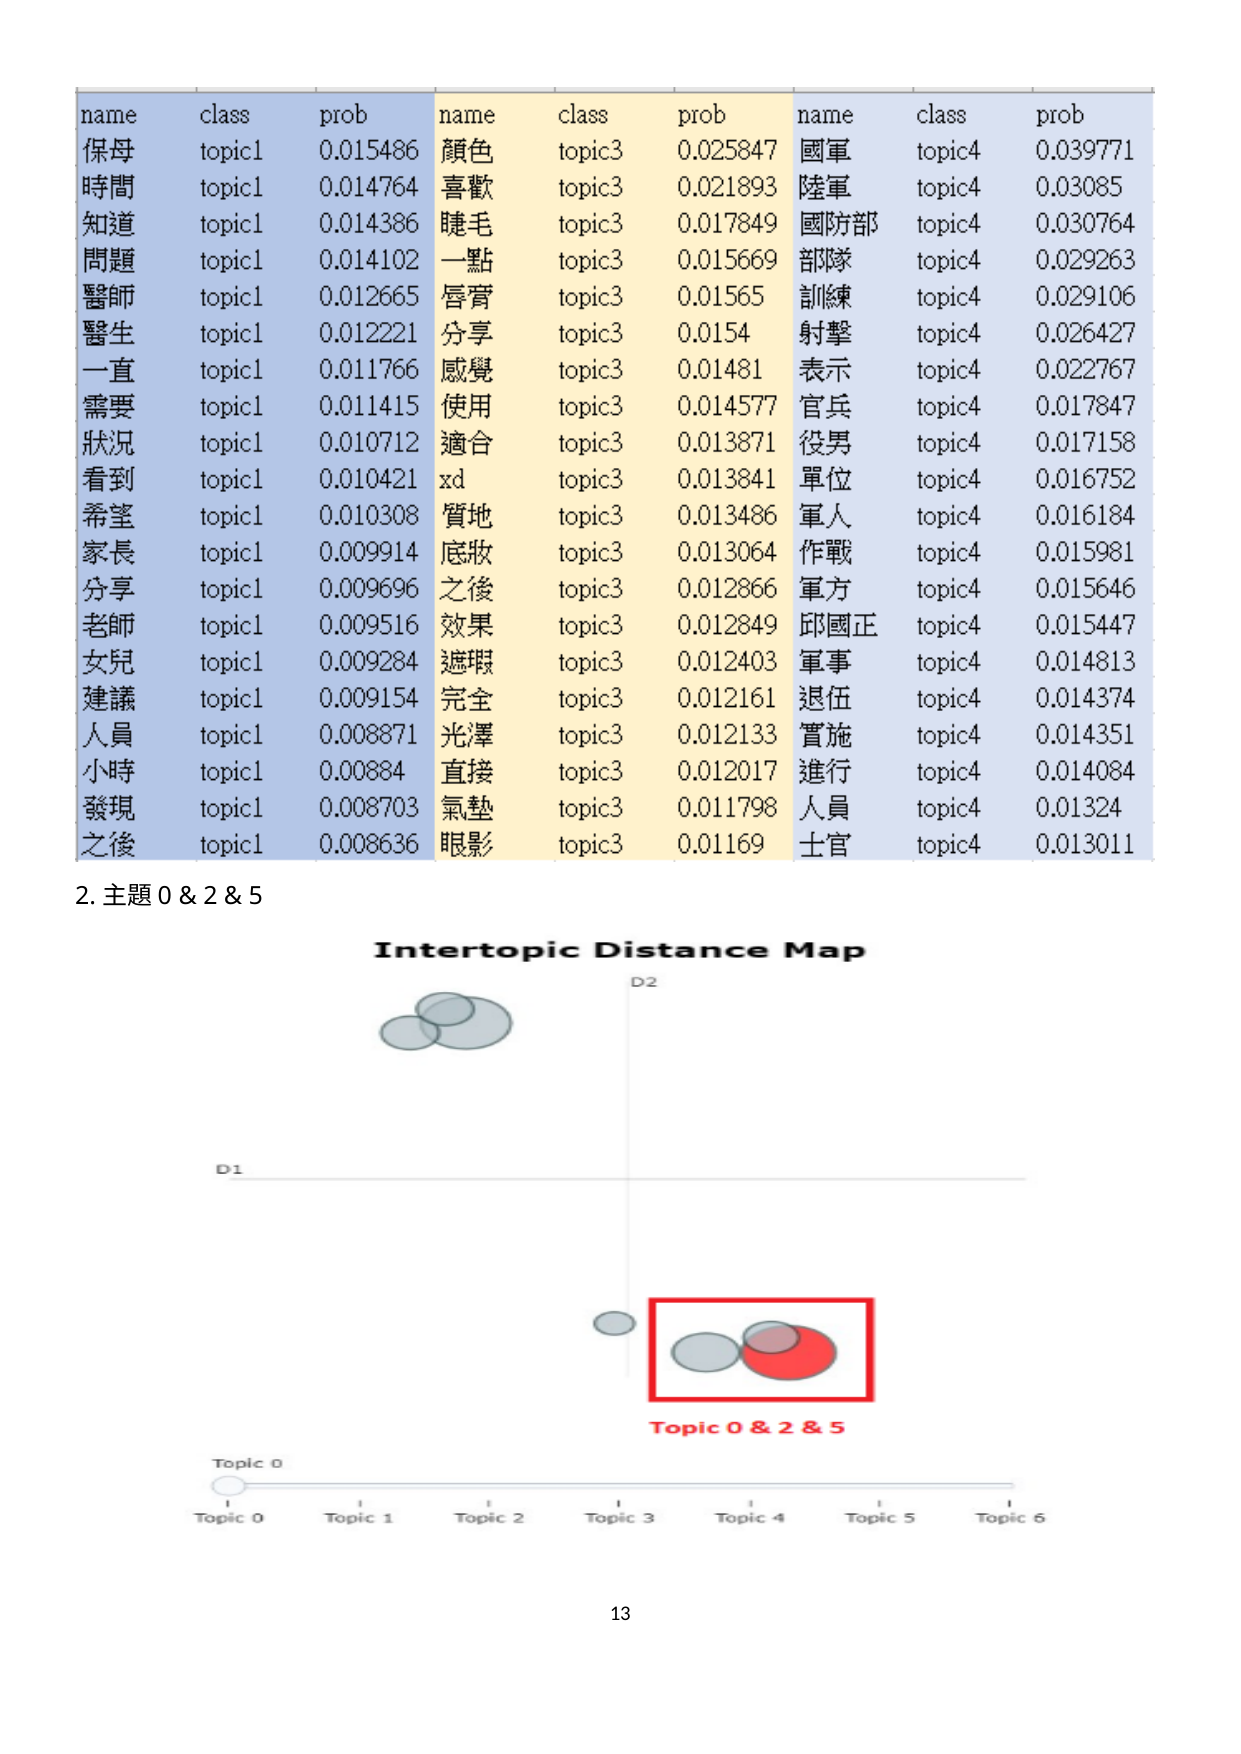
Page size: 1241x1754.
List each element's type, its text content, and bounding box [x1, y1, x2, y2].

picture [75, 87, 1155, 862]
text 2. 主題0 & 2 & 5 [75, 875, 1165, 912]
picture [80, 912, 1161, 1533]
